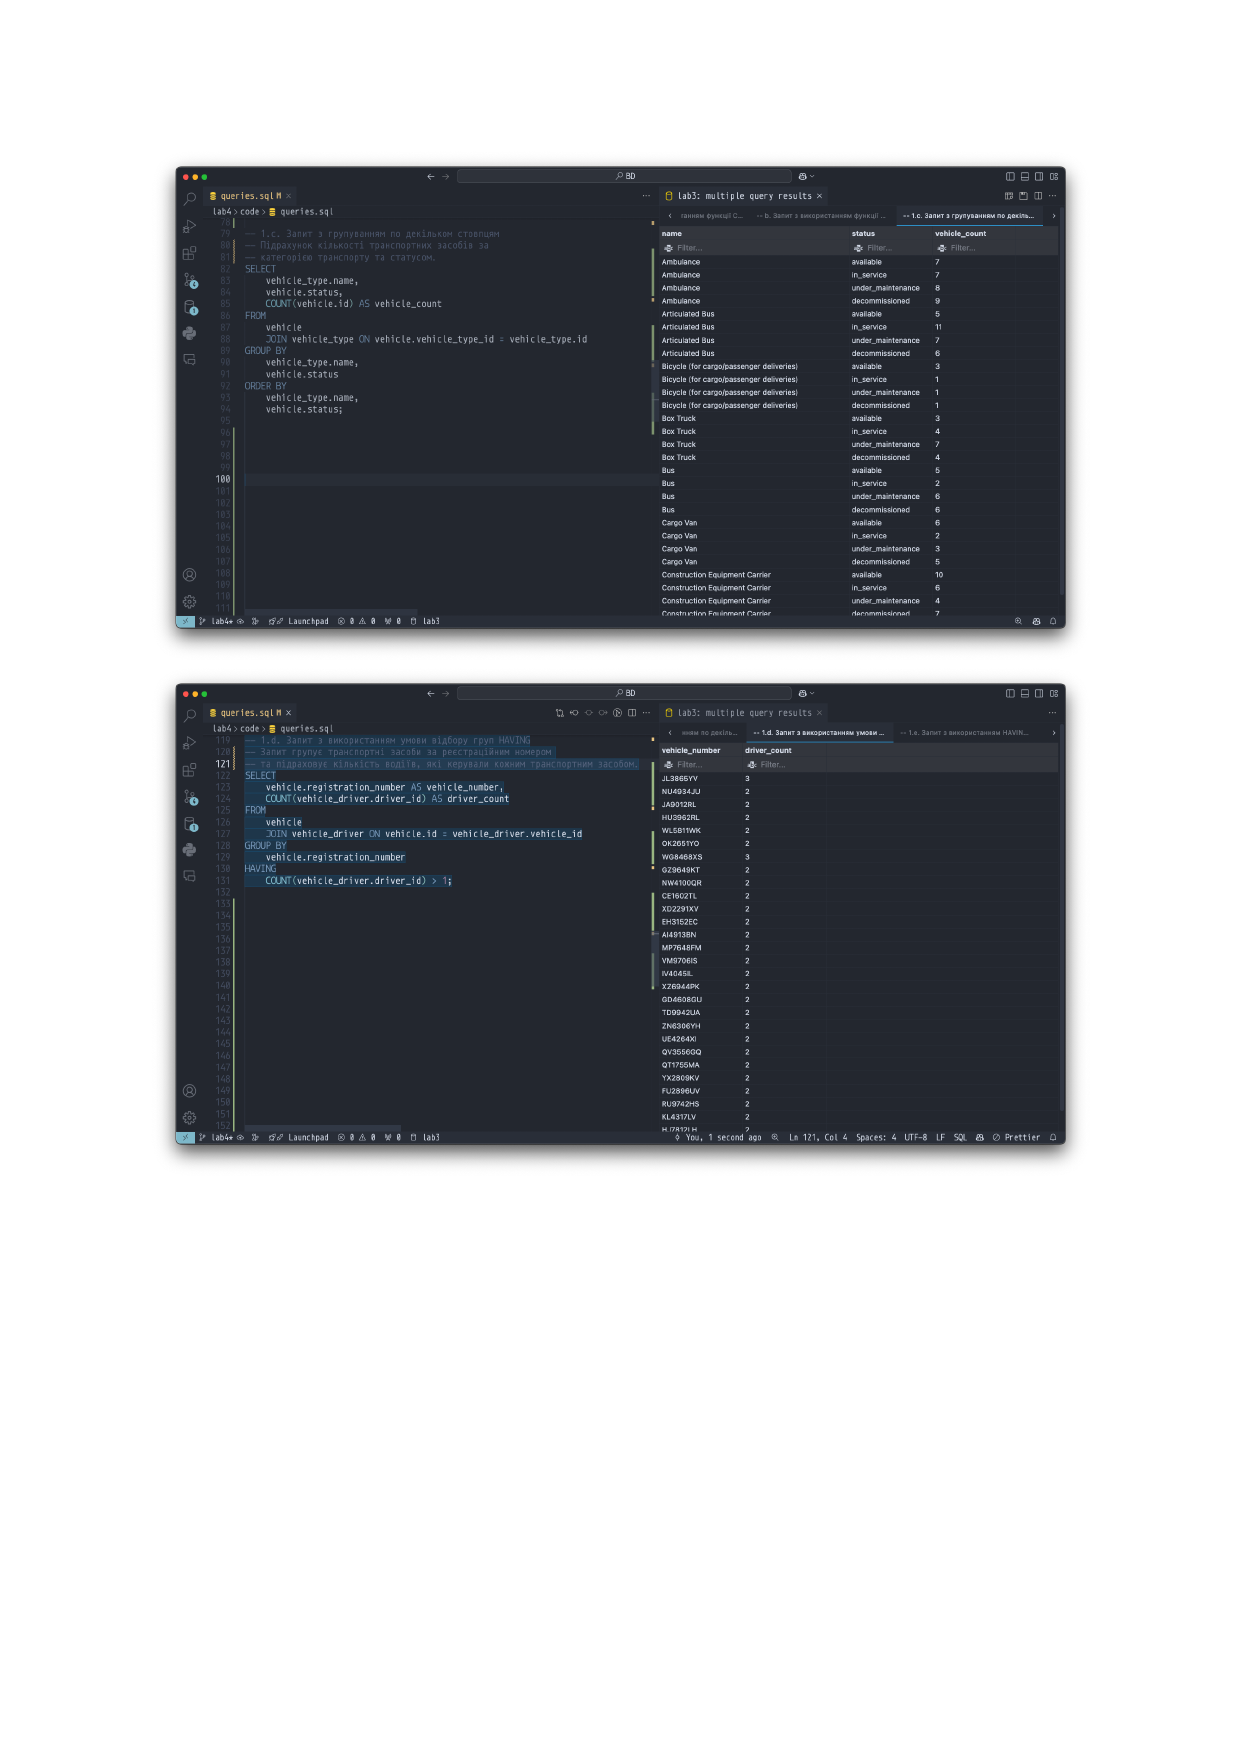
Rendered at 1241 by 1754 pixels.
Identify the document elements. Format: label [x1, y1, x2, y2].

picture [150, 150, 1091, 662]
picture [150, 666, 1091, 1178]
